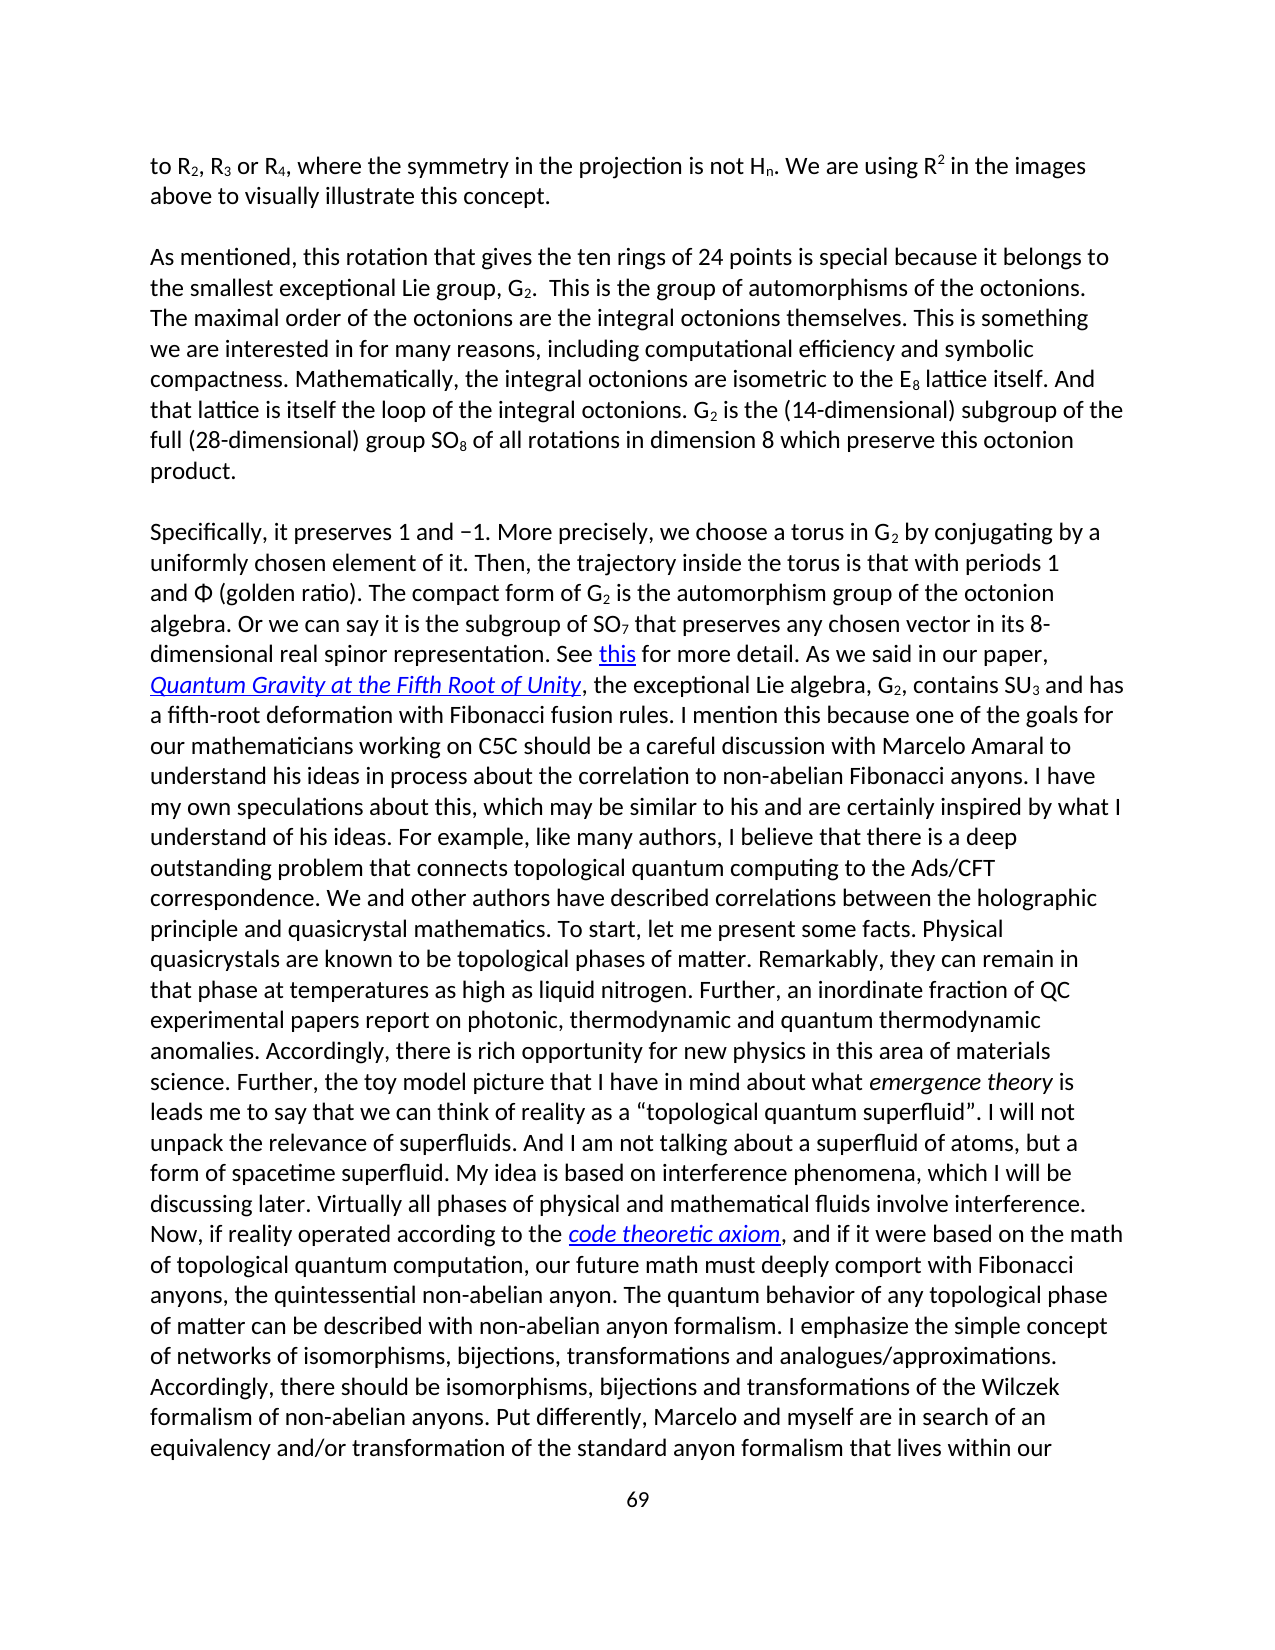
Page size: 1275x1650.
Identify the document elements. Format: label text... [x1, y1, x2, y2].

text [150, 150, 1125, 211]
text As mentioned, this rotation that gives the ten rings of 24 points is special because it belongs to the smallest exceptional Lie group, G2. This is the group of automorphisms of the octonions. The maximal order of the octonions are the integral octonions themselves. This is something we are interested in for many reasons, including computational efficiency and symbolic compactness. Mathematically, the integral octonions are isometric to the E8 lattice itself. And that lattice is itself the loop of the integral octonions. G2 is the (14-dimensional) subgroup of the full (28-dimensional) group SO8 of all rotations in dimension 8 which preserve this octonion product. [150, 242, 1125, 486]
